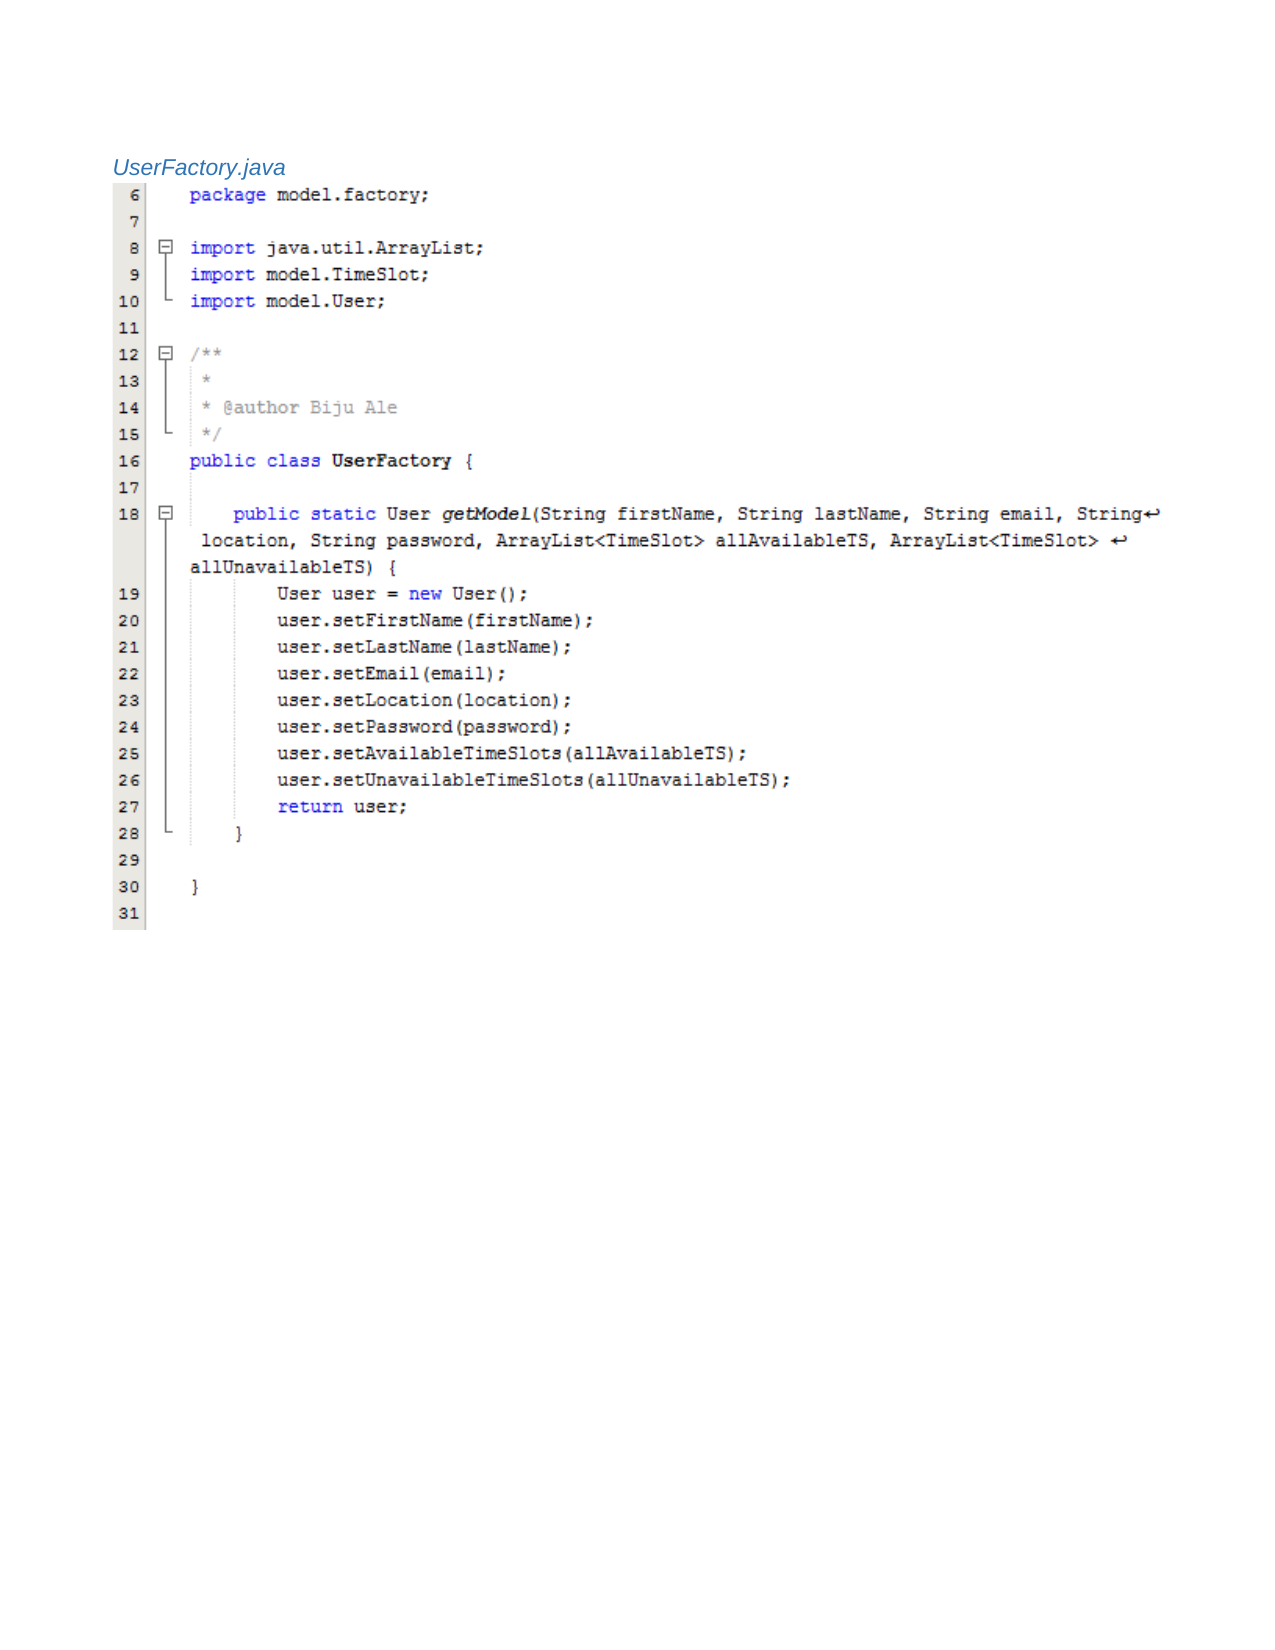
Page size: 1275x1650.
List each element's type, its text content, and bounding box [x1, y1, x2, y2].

picture [112, 183, 1166, 930]
subtitle UserFactory.java [112, 154, 1162, 183]
